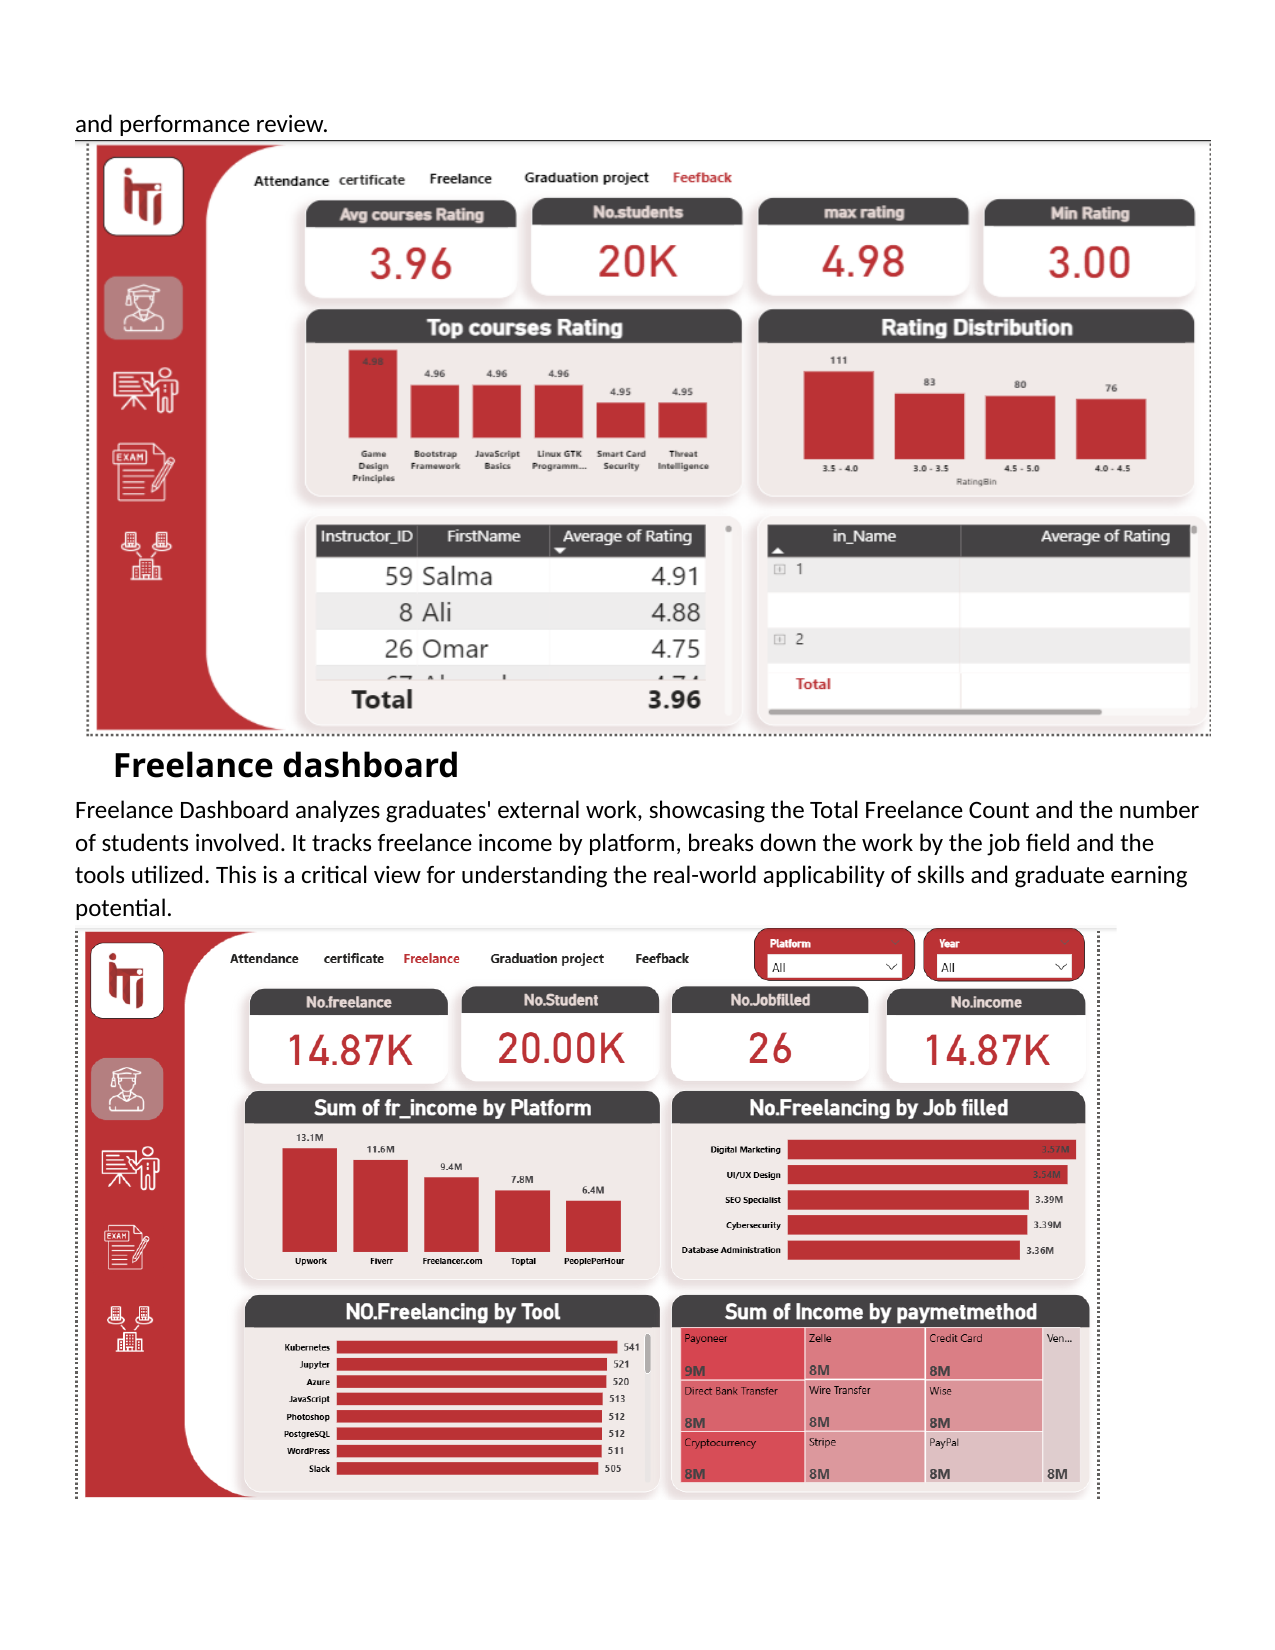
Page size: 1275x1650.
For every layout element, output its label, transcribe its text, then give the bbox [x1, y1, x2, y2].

subtitle Freelance dashboard [113, 741, 1211, 787]
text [75, 108, 1199, 140]
picture [75, 140, 1211, 740]
picture [75, 925, 1117, 1500]
